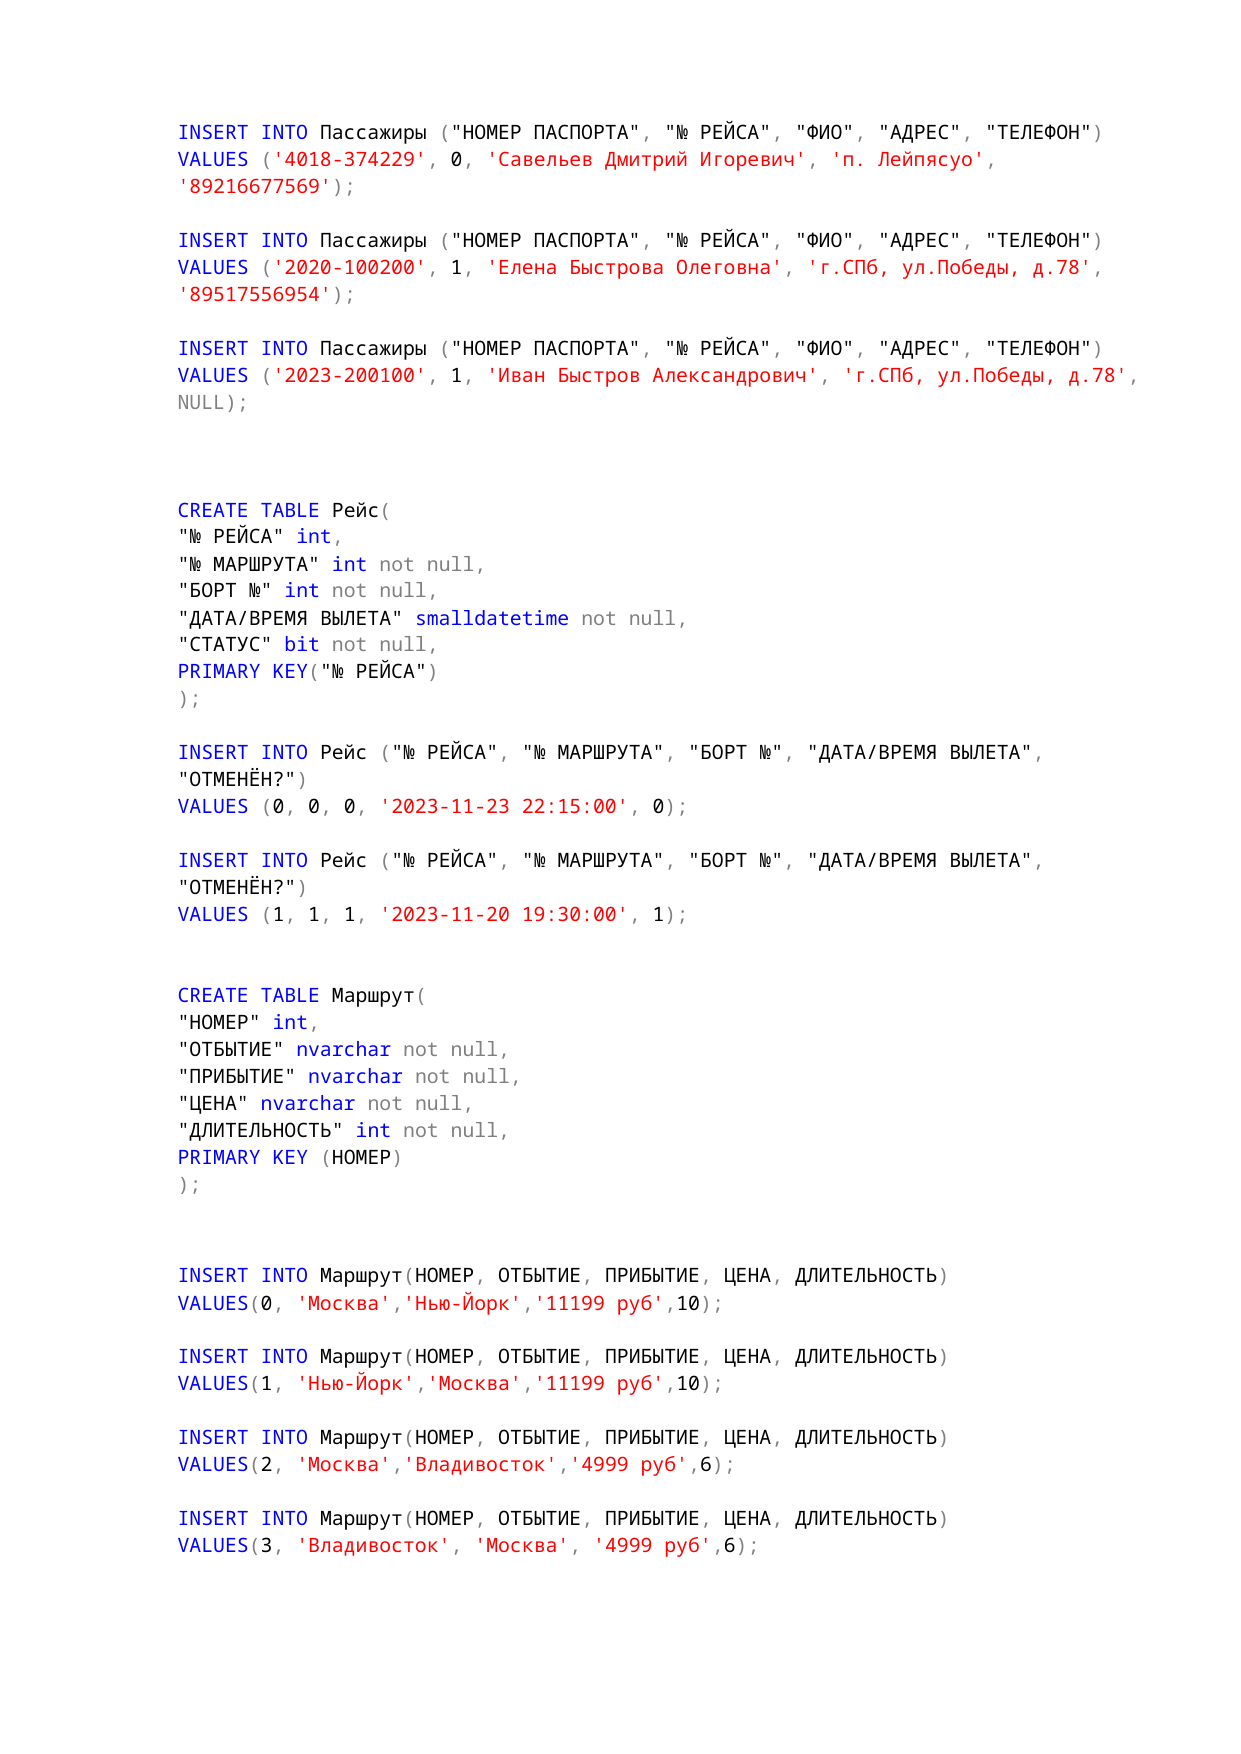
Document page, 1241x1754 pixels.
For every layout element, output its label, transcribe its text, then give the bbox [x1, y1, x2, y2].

text INSERT INTO Пассажиры ("НОМЕР ПАСПОРТА", "№ РЕЙСА", "ФИО", "АДРЕС", "ТЕЛЕФОН") [177, 226, 1152, 253]
text PRIMARY KEY("№ РЕЙСА") [177, 658, 1152, 685]
text VALUES (1, 1, 1, '2023-11-20 19:30:00', 1); [177, 901, 1152, 927]
text "№ РЕЙСА" int, [177, 523, 1152, 550]
text INSERT INTO Рейс ("№ РЕЙСА", "№ МАРШРУТА", "БОРТ №", "ДАТА/ВРЕМЯ ВЫЛЕТА", "ОТМЕНЁН?") [177, 847, 1152, 901]
text CREATE TABLE Маршрут( [177, 981, 1152, 1008]
text VALUES(3, 'Владивосток', 'Москва', '4999 руб',6); [177, 1532, 1152, 1558]
text VALUES(0, 'Москва','Нью-Йорк','11199 руб',10); [177, 1289, 1152, 1316]
text ); [177, 1170, 1152, 1197]
text VALUES ('2020-100200', 1, 'Елена Быстрова Олеговна', 'г.СПб, ул.Победы, д.78', '89517556954'); [177, 253, 1152, 307]
text "СТАТУС" bit not null, [177, 631, 1152, 658]
text VALUES ('2023-200100', 1, 'Иван Быстров Александрович', 'г.СПб, ул.Победы, д.78', NULL); [177, 361, 1152, 415]
text CREATE TABLE Рейс( [177, 496, 1152, 523]
text INSERT INTO Маршрут(НОМЕР, ОТБЫТИЕ, ПРИБЫТИЕ, ЦЕНА, ДЛИТЕЛЬНОСТЬ) [177, 1262, 1152, 1289]
text "НОМЕР" int, [177, 1008, 1152, 1035]
text "ЦЕНА" nvarchar not null, [177, 1089, 1152, 1116]
text "БОРТ №" int not null, [177, 577, 1152, 604]
text VALUES ('4018-374229', 0, 'Савельев Дмитрий Игоревич', 'п. Лейпясуо', '89216677569'); [177, 145, 1152, 199]
text INSERT INTO Маршрут(НОМЕР, ОТБЫТИЕ, ПРИБЫТИЕ, ЦЕНА, ДЛИТЕЛЬНОСТЬ) [177, 1424, 1152, 1451]
text INSERT INTO Маршрут(НОМЕР, ОТБЫТИЕ, ПРИБЫТИЕ, ЦЕНА, ДЛИТЕЛЬНОСТЬ) [177, 1343, 1152, 1370]
text INSERT INTO Рейс ("№ РЕЙСА", "№ МАРШРУТА", "БОРТ №", "ДАТА/ВРЕМЯ ВЫЛЕТА", "ОТМЕНЁН?") [177, 739, 1152, 793]
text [177, 118, 1152, 145]
text VALUES (0, 0, 0, '2023-11-23 22:15:00', 0); [177, 793, 1152, 819]
text "ДАТА/ВРЕМЯ ВЫЛЕТА" smalldatetime not null, [177, 604, 1152, 631]
text "ПРИБЫТИЕ" nvarchar not null, [177, 1062, 1152, 1089]
text VALUES(1, 'Нью-Йорк','Москва','11199 руб',10); [177, 1370, 1152, 1397]
text INSERT INTO Пассажиры ("НОМЕР ПАСПОРТА", "№ РЕЙСА", "ФИО", "АДРЕС", "ТЕЛЕФОН") [177, 334, 1152, 361]
text PRIMARY KEY (НОМЕР) [177, 1143, 1152, 1170]
text ); [177, 685, 1152, 712]
text VALUES(2, 'Москва','Владивосток','4999 руб',6); [177, 1451, 1152, 1478]
text "ДЛИТЕЛЬНОСТЬ" int not null, [177, 1116, 1152, 1143]
text "№ МАРШРУТА" int not null, [177, 550, 1152, 577]
text "ОТБЫТИЕ" nvarchar not null, [177, 1035, 1152, 1062]
text INSERT INTO Маршрут(НОМЕР, ОТБЫТИЕ, ПРИБЫТИЕ, ЦЕНА, ДЛИТЕЛЬНОСТЬ) [177, 1504, 1152, 1532]
